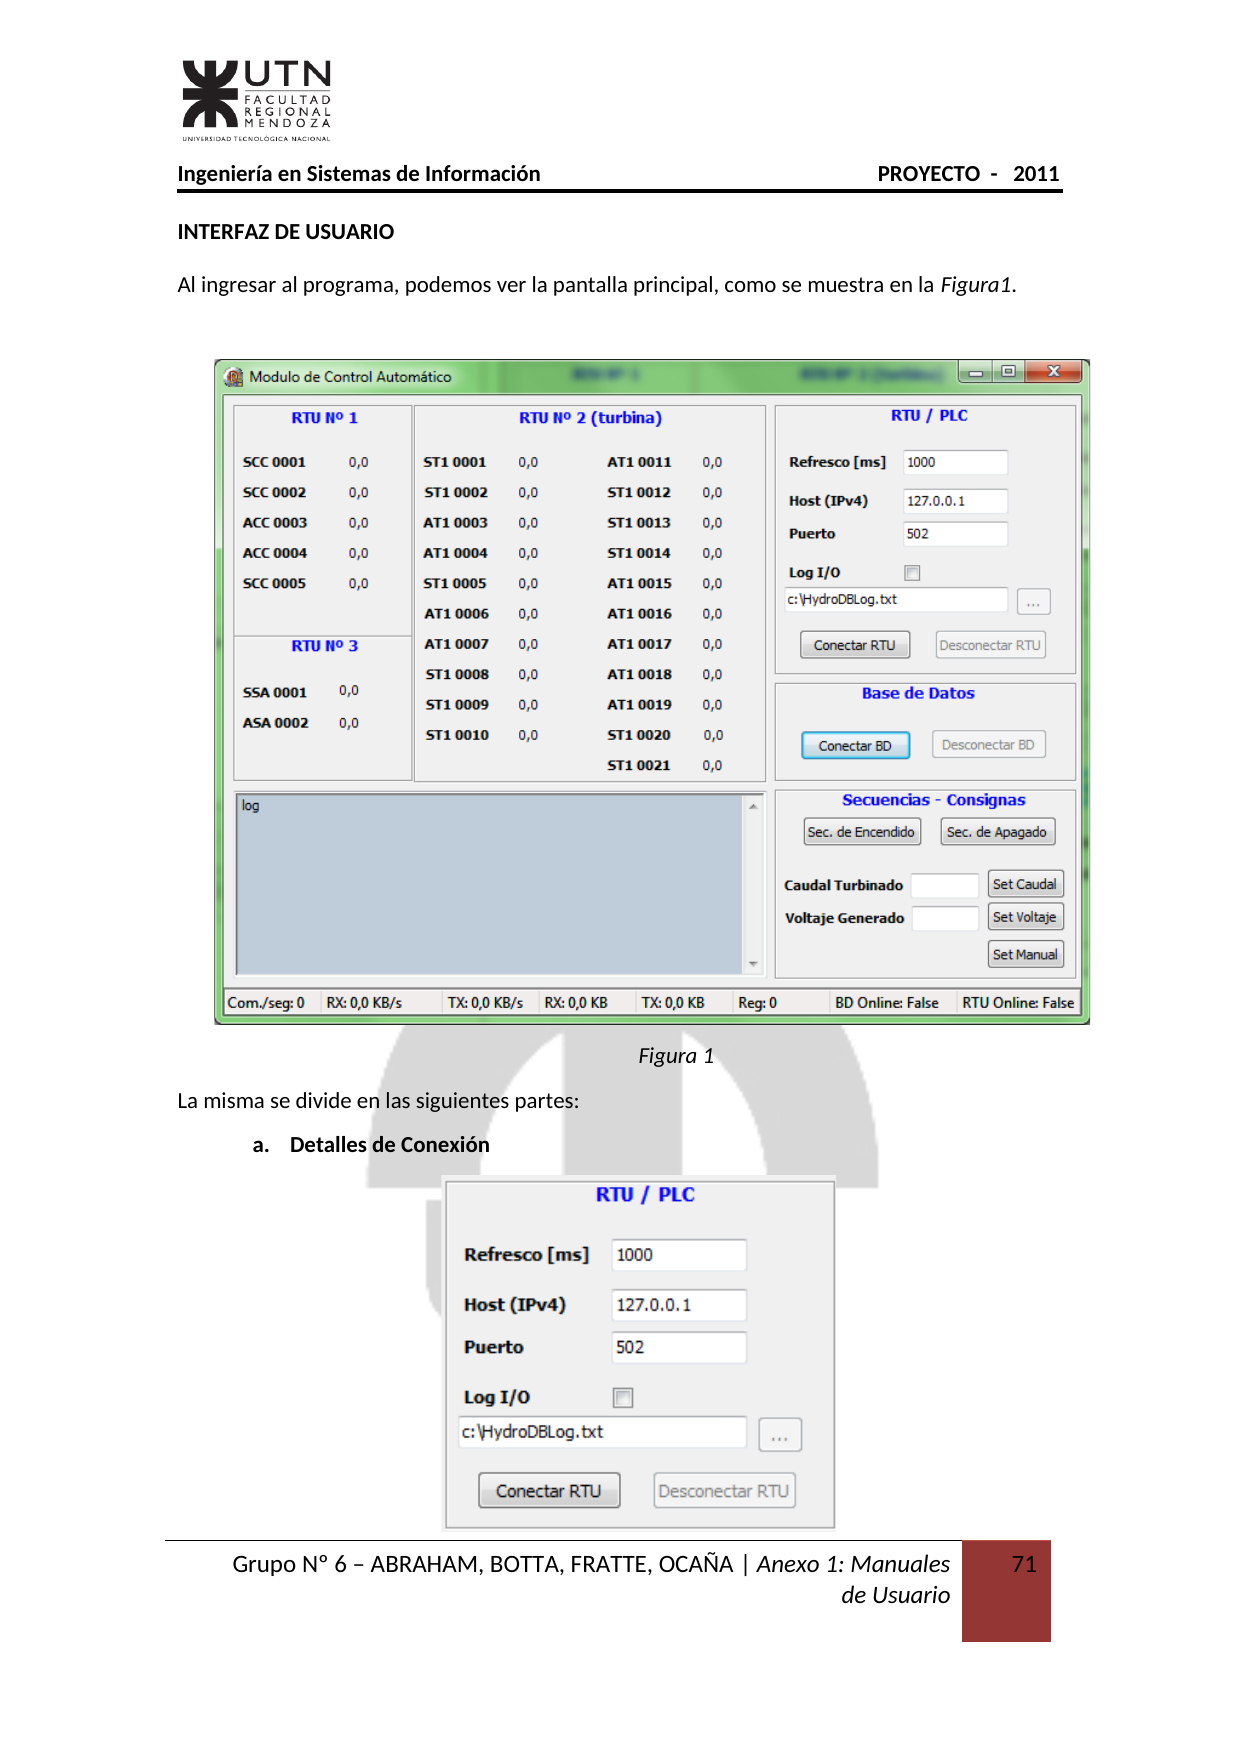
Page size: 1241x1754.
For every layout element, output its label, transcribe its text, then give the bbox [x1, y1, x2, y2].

text INTERFAZ DE USUARIO [177, 217, 1063, 245]
text Al ingresar al programa, podemos ver la pantalla principal, como se muestra en la Figura1. [177, 270, 1063, 298]
list Figura 1 [252, 1041, 1063, 1069]
text La misma se divide en las siguientes partes: [177, 1086, 1063, 1114]
picture [441, 1175, 837, 1532]
list Detalles de Conexión [252, 1131, 1063, 1158]
picture [177, 59, 334, 147]
picture [214, 359, 1091, 1025]
